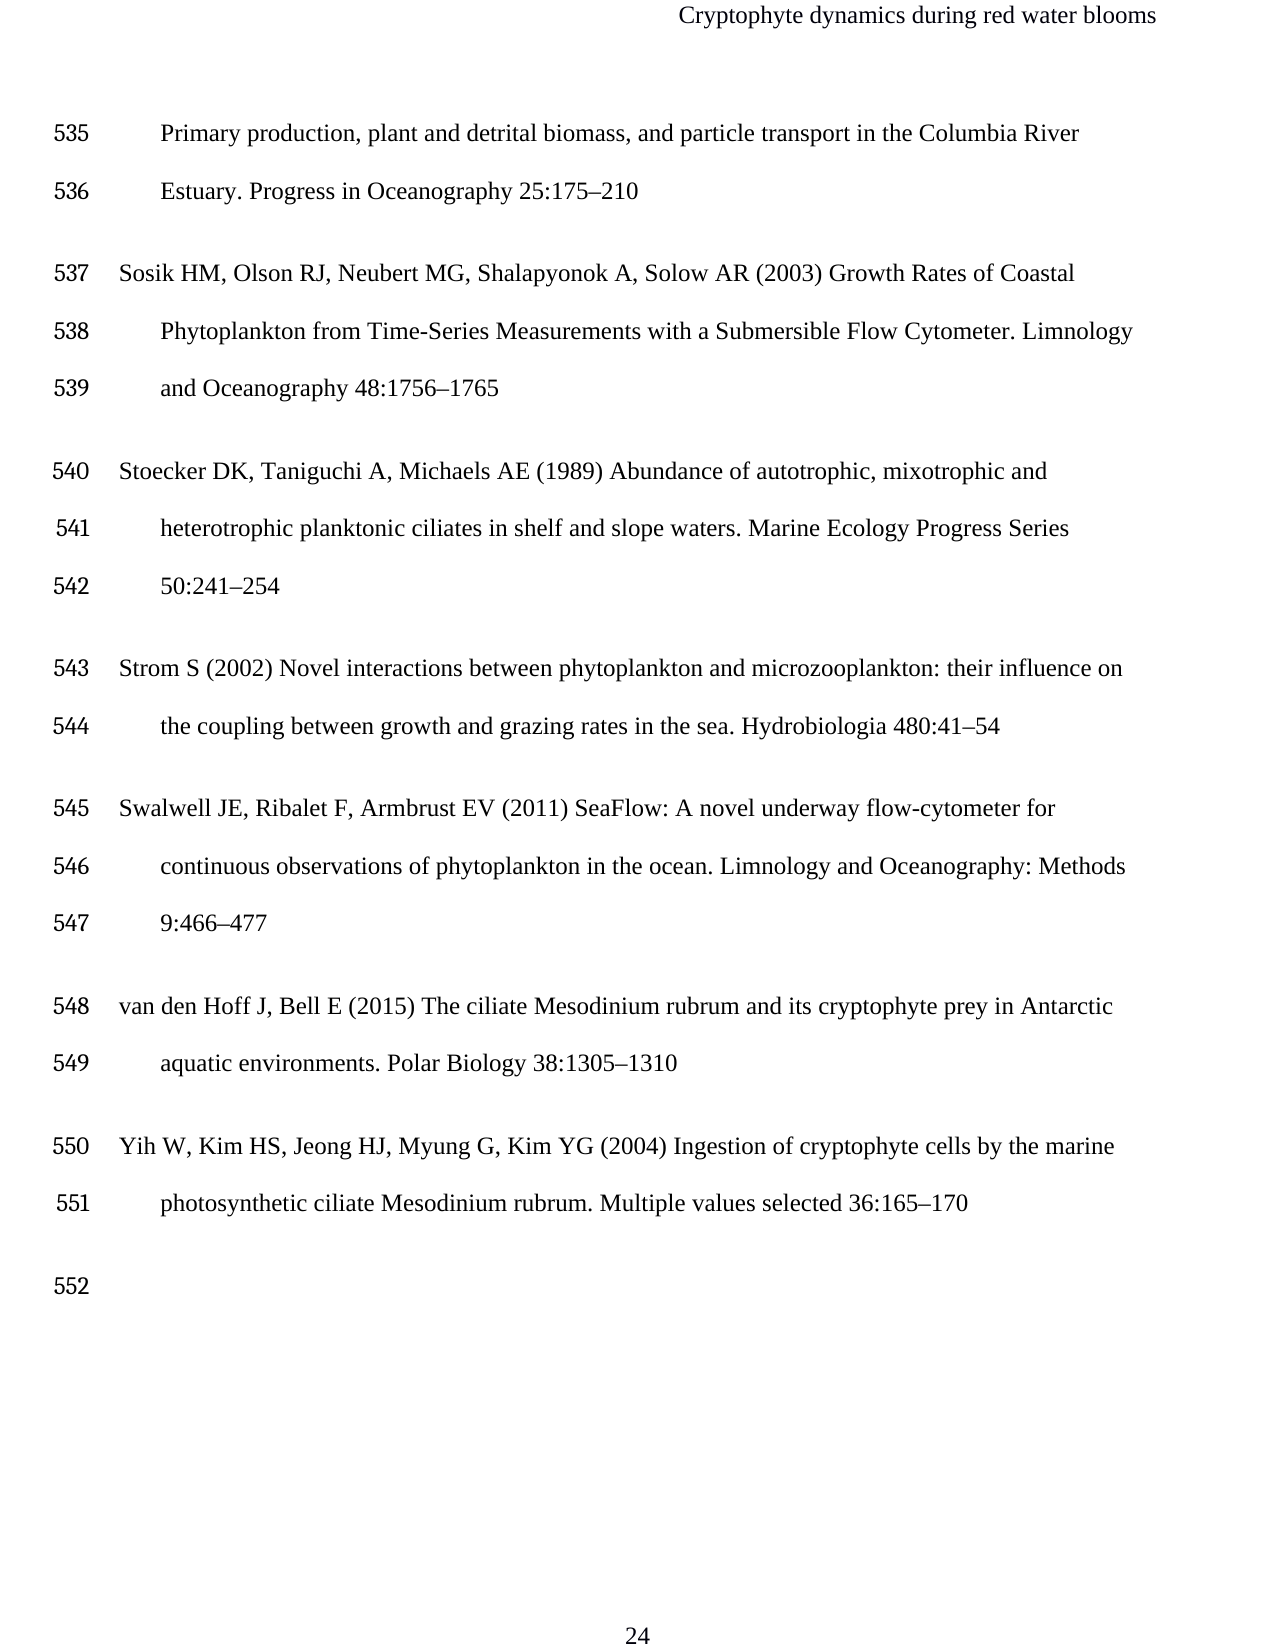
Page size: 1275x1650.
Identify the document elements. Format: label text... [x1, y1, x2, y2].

text Stoecker DK, Taniguchi A, Michaels AE (1989) Abundance of autotrophic, mixotrophic and heterotrophic planktonic ciliates in shelf and slope waters. Marine Ecology Progress Series 50:241–254 [118, 456, 1156, 600]
text Swalwell JE, Ribalet F, Armbrust EV (2011) SeaFlow: A novel underway flow-cytometer for continuous observations of phytoplankton in the ocean. Limnology and Oceanography: Methods 9:466–477 [118, 793, 1156, 937]
text Strom S (2002) Novel interactions between phytoplankton and microzooplankton: their influence on the coupling between growth and grazing rates in the sea. Hydrobiologia 480:41–54 [118, 653, 1156, 740]
text Sosik HM, Olson RJ, Neubert MG, Shalapyonok A, Solow AR (2003) Growth Rates of Coastal Phytoplankton from Time-Series Measurements with a Submersible Flow Cytometer. Limnology and Oceanography 48:1756–1765 [118, 258, 1156, 402]
text Yih W, Kim HS, Jeong HJ, Myung G, Kim YG (2004) Ingestion of cryptophyte cells by the marine photosynthetic ciliate Mesodinium rubrum. Multiple values selected 36:165–170 [118, 1131, 1156, 1217]
text van den Hoff J, Bell E (2015) The ciliate Mesodinium rubrum and its cryptophyte prey in Antarctic aquatic environments. Polar Biology 38:1305–1310 [118, 991, 1156, 1077]
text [118, 118, 1156, 205]
